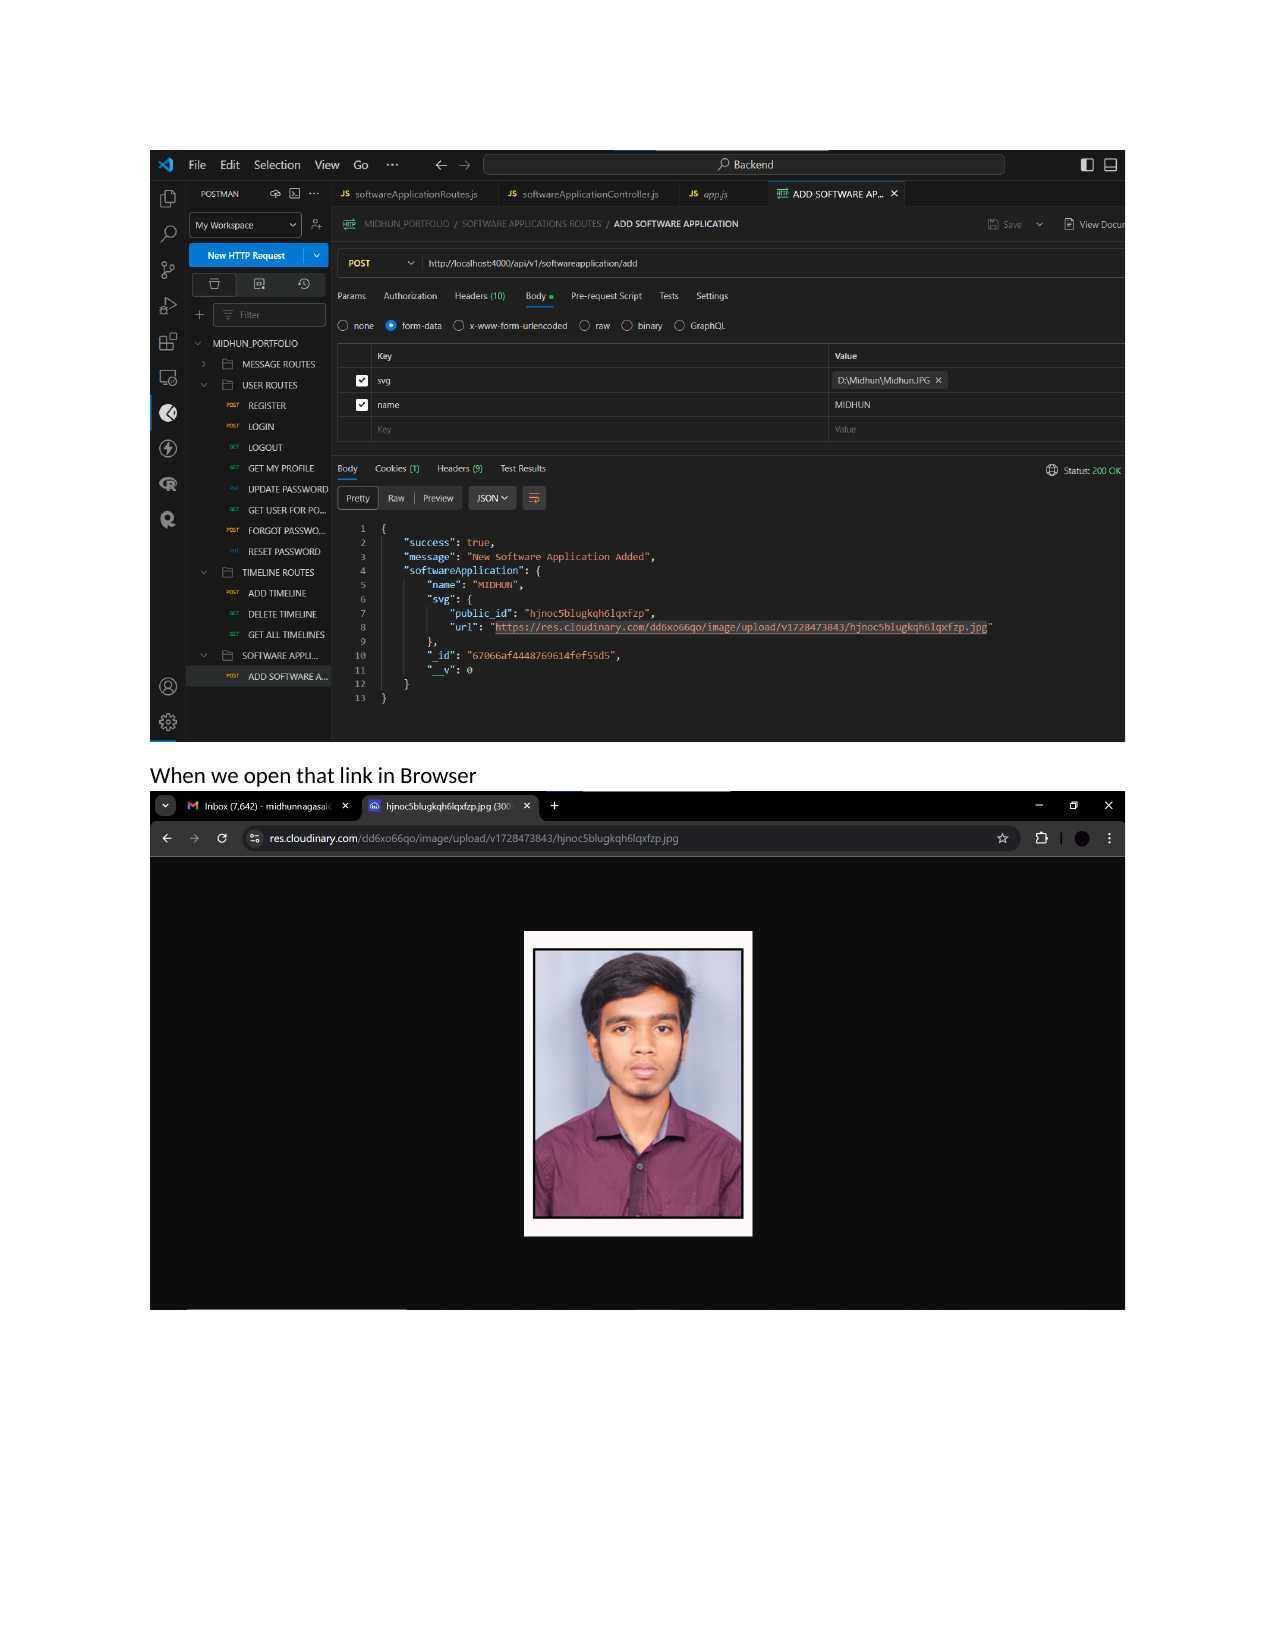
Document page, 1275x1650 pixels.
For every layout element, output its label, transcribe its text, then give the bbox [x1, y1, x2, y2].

picture [150, 150, 1125, 742]
text When we open that link in Browser [150, 761, 1125, 791]
picture [150, 791, 1125, 1310]
